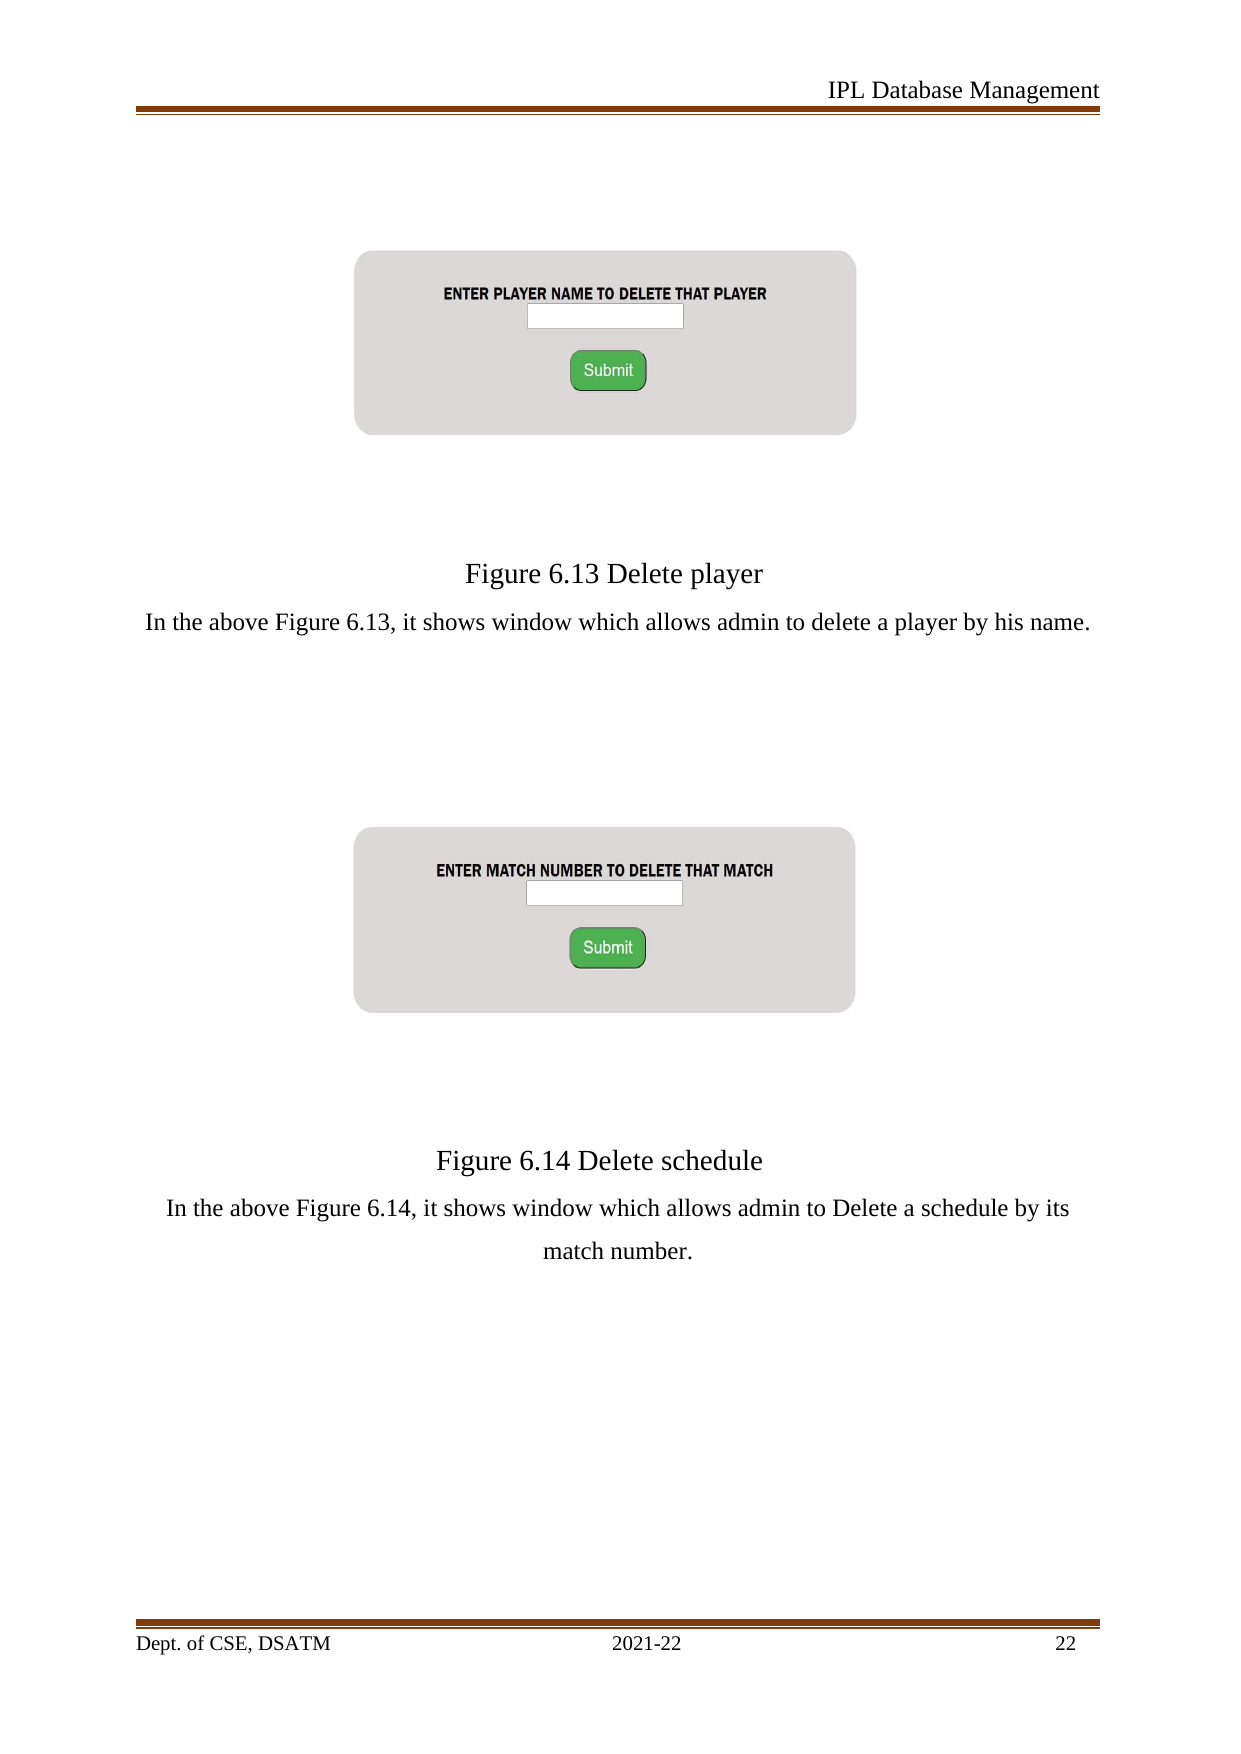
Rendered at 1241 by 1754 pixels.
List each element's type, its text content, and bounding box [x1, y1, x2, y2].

text In the above Figure 6.14, it shows window which allows admin to Delete a schedule by its match number. [136, 1193, 1100, 1265]
text Figure 6.13 Delete player [436, 556, 1100, 590]
picture [136, 118, 1100, 542]
picture [135, 685, 1099, 1129]
text In the above Figure 6.13, it shows window which allows admin to delete a player by his name. [136, 607, 1100, 635]
text Figure 6.14 Delete schedule [436, 1143, 1100, 1176]
